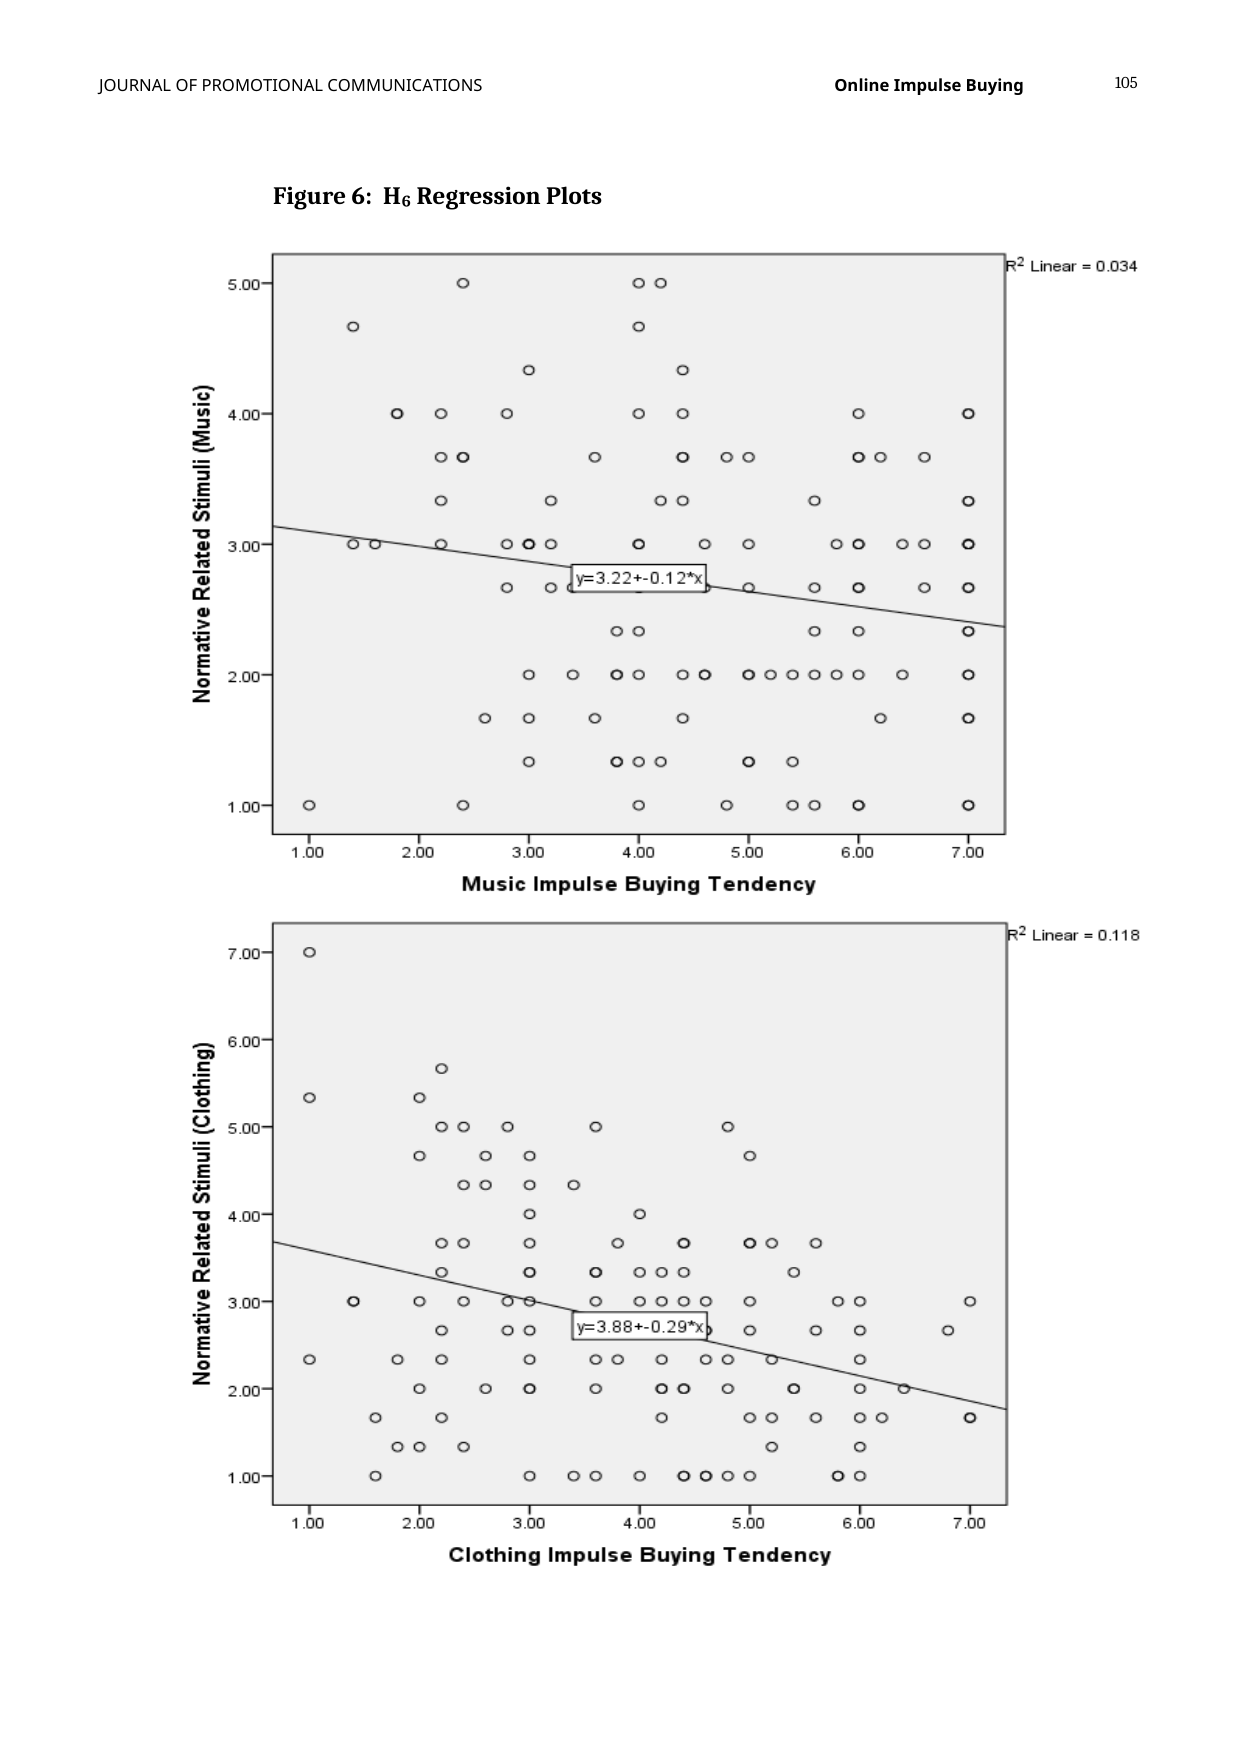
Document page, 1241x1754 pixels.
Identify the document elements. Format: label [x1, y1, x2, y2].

picture [165, 245, 1144, 1586]
